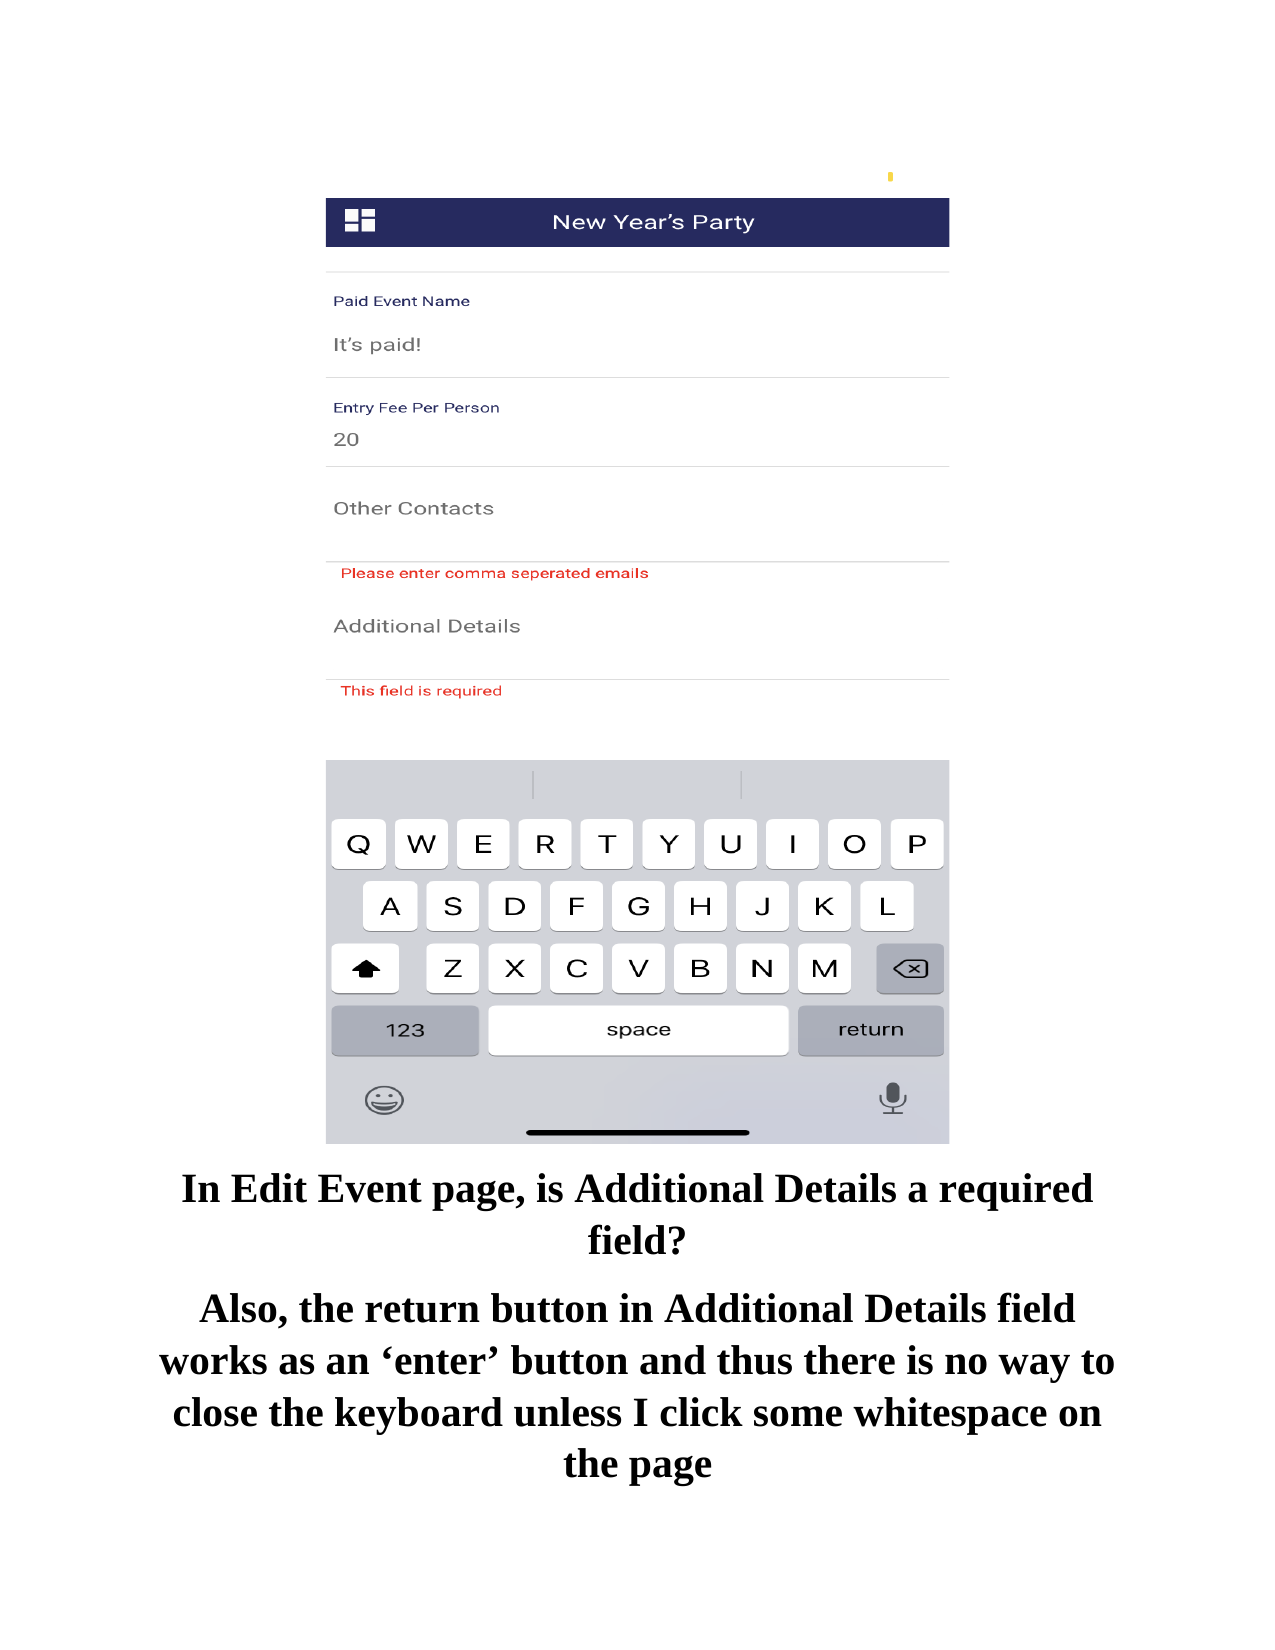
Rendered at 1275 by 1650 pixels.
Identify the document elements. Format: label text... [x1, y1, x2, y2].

text In Edit Event page, is Additional Details a required field? [150, 1164, 1125, 1263]
picture [325, 150, 950, 1144]
text Also, the return button in Additional Details field works as an ‘enter’ button and thus there is no way to close the keyboard unless I click some whitespace on the page [150, 1284, 1125, 1487]
